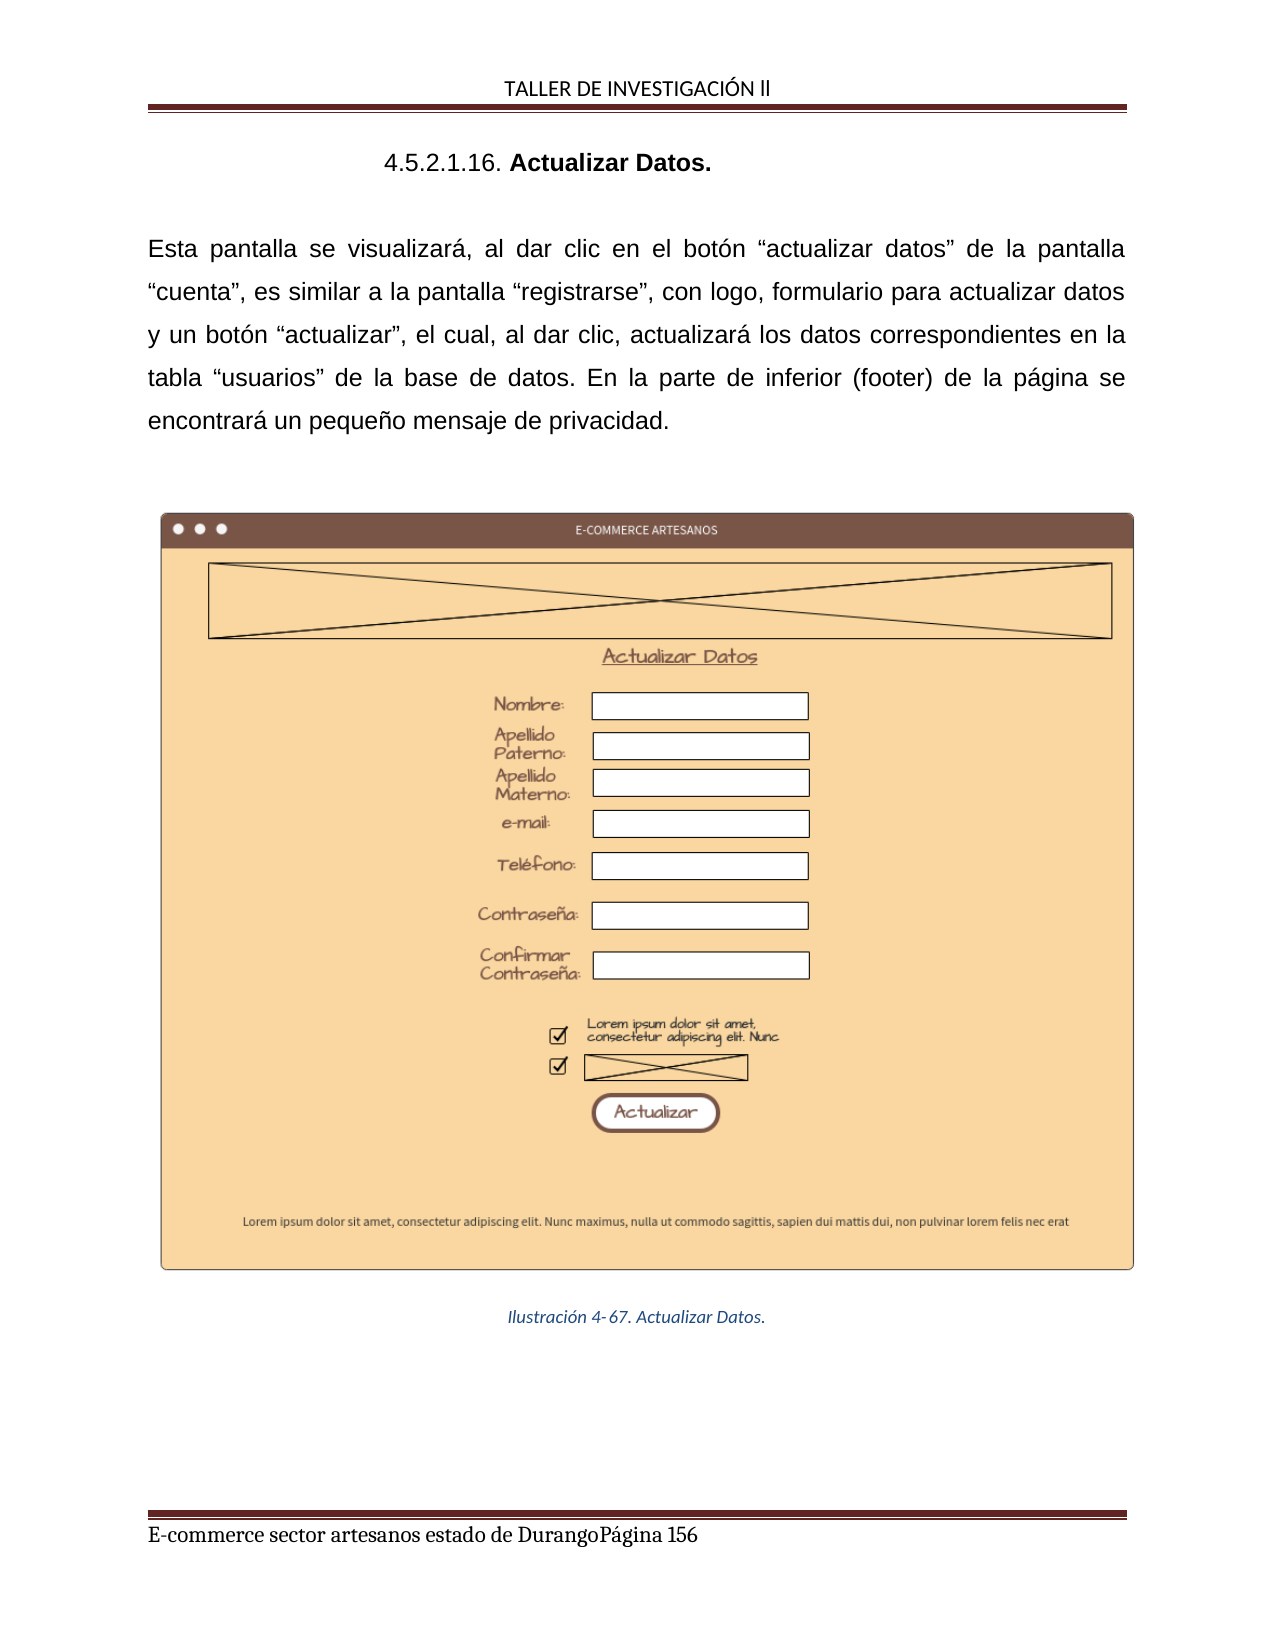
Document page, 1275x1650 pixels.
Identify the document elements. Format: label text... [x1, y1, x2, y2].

picture [147, 502, 1146, 1281]
text Esta pantalla se visualizará, al dar clic en el botón “actualizar datos” de la pantalla “cuenta”, es similar a la pantalla “registrarse”, con logo, formulario para actualizar datos y un botón “actualizar”, el cual, al dar clic, actualizará los datos correspondientes en la tabla “usuarios” de la base de datos. En la parte de inferior (footer) de la página se encontrará un pequeño mensaje de privacidad. [148, 234, 1127, 435]
subtitle 4.5.2.1.16. Actualizar Datos. [384, 148, 1127, 176]
